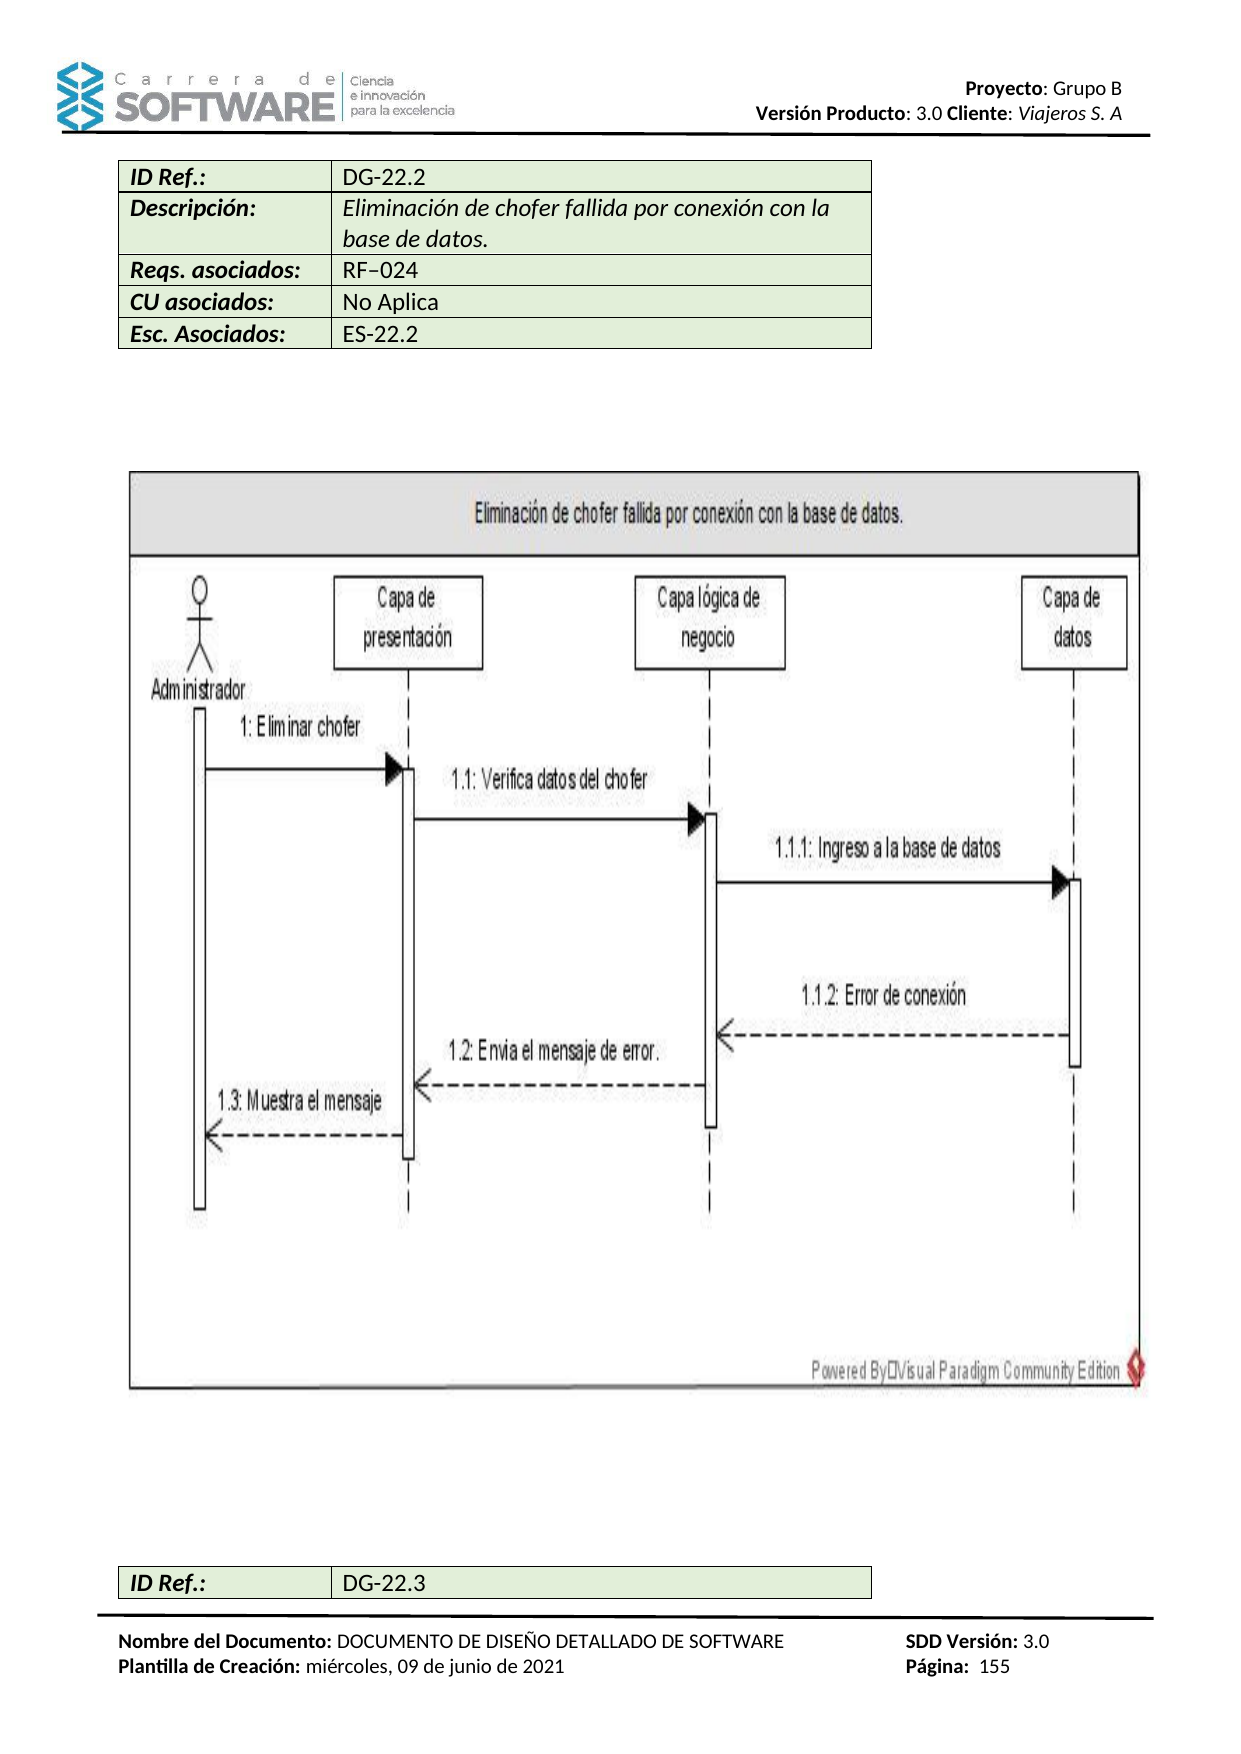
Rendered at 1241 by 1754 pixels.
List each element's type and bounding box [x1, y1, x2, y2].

picture [46, 46, 461, 154]
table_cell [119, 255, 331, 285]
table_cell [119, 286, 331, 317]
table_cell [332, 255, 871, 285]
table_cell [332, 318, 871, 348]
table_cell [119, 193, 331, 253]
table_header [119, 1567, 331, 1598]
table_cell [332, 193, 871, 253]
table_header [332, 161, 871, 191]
picture [118, 471, 1153, 1414]
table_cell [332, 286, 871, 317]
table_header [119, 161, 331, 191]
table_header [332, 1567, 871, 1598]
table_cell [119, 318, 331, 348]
